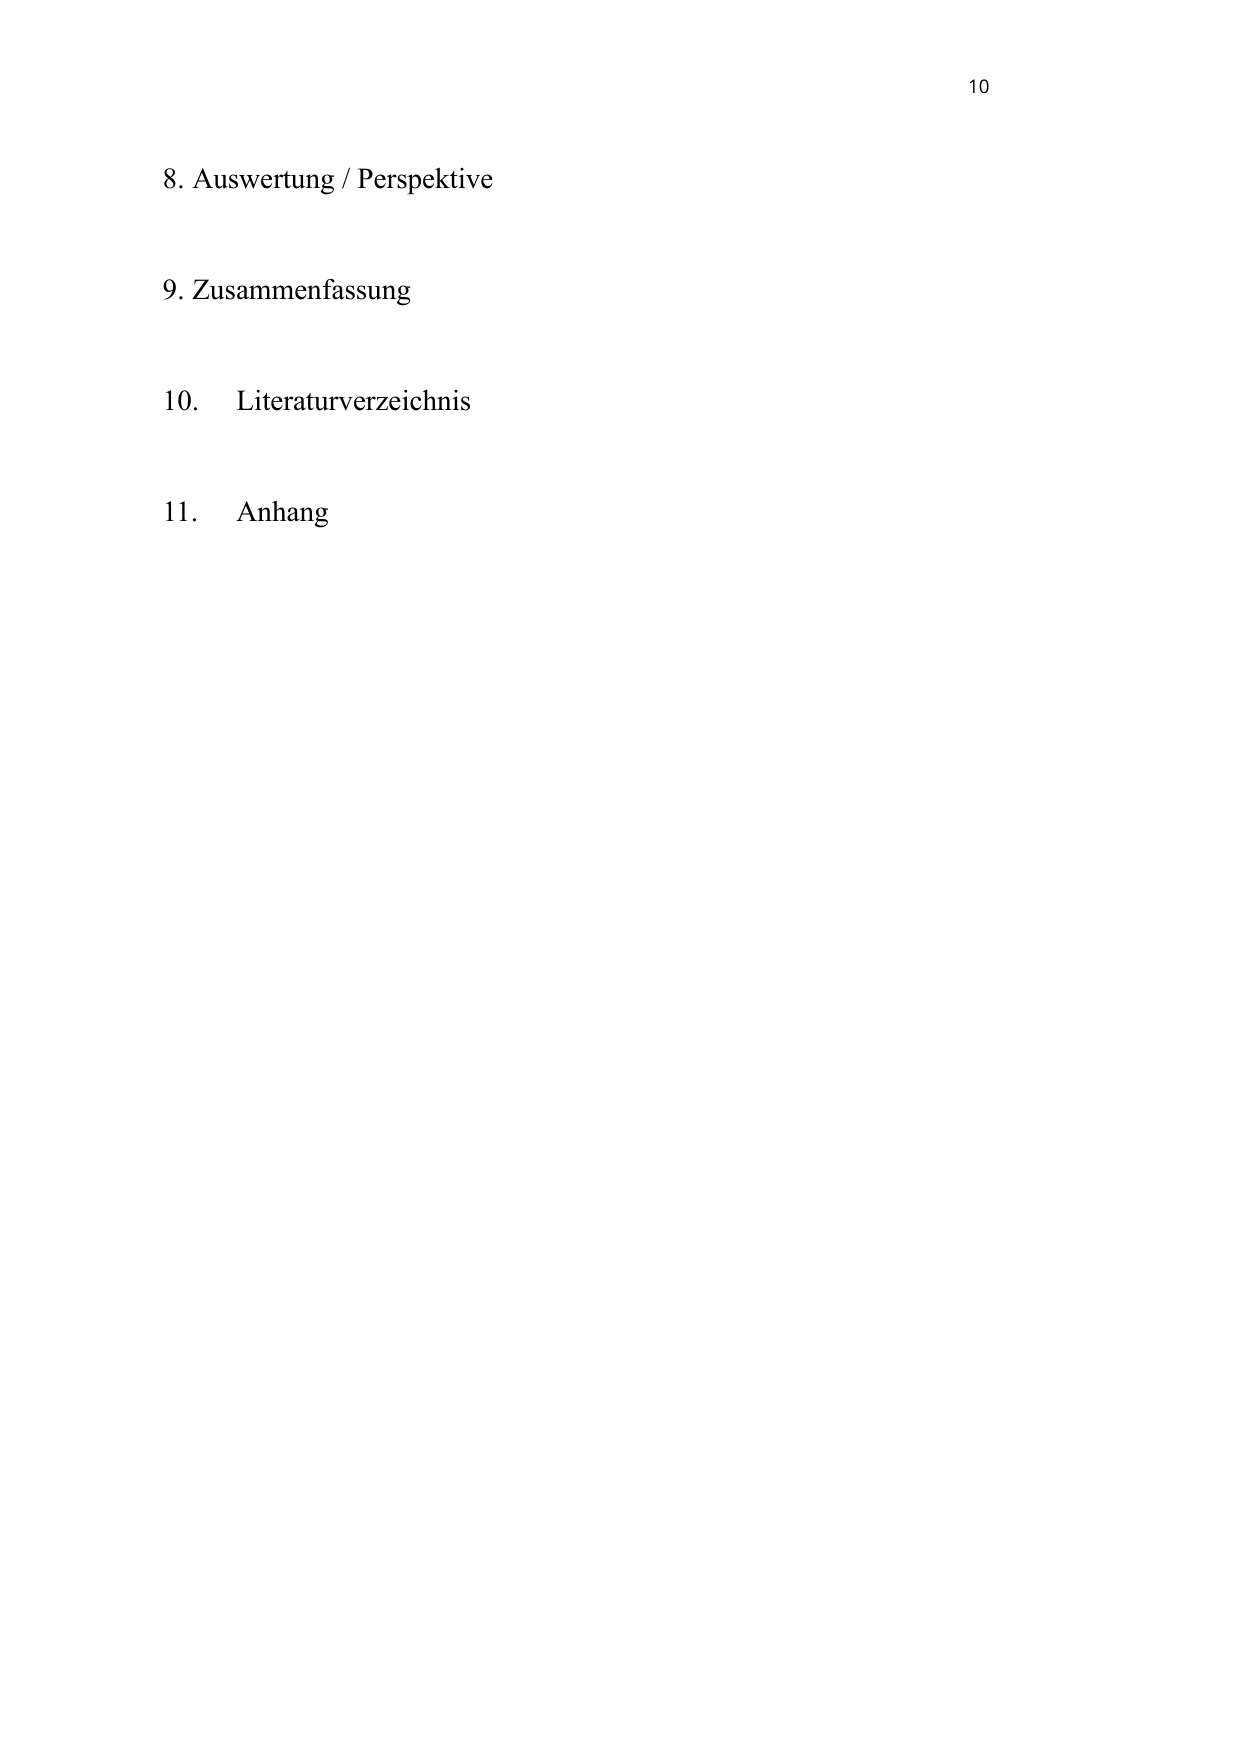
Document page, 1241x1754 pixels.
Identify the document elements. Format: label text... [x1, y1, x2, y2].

subtitle Literaturverzeichnis [162, 384, 989, 417]
subtitle Anhang [162, 495, 989, 527]
subtitle Zusammenfassung [162, 273, 989, 306]
subtitle Auswertung / Perspektive [162, 162, 989, 195]
